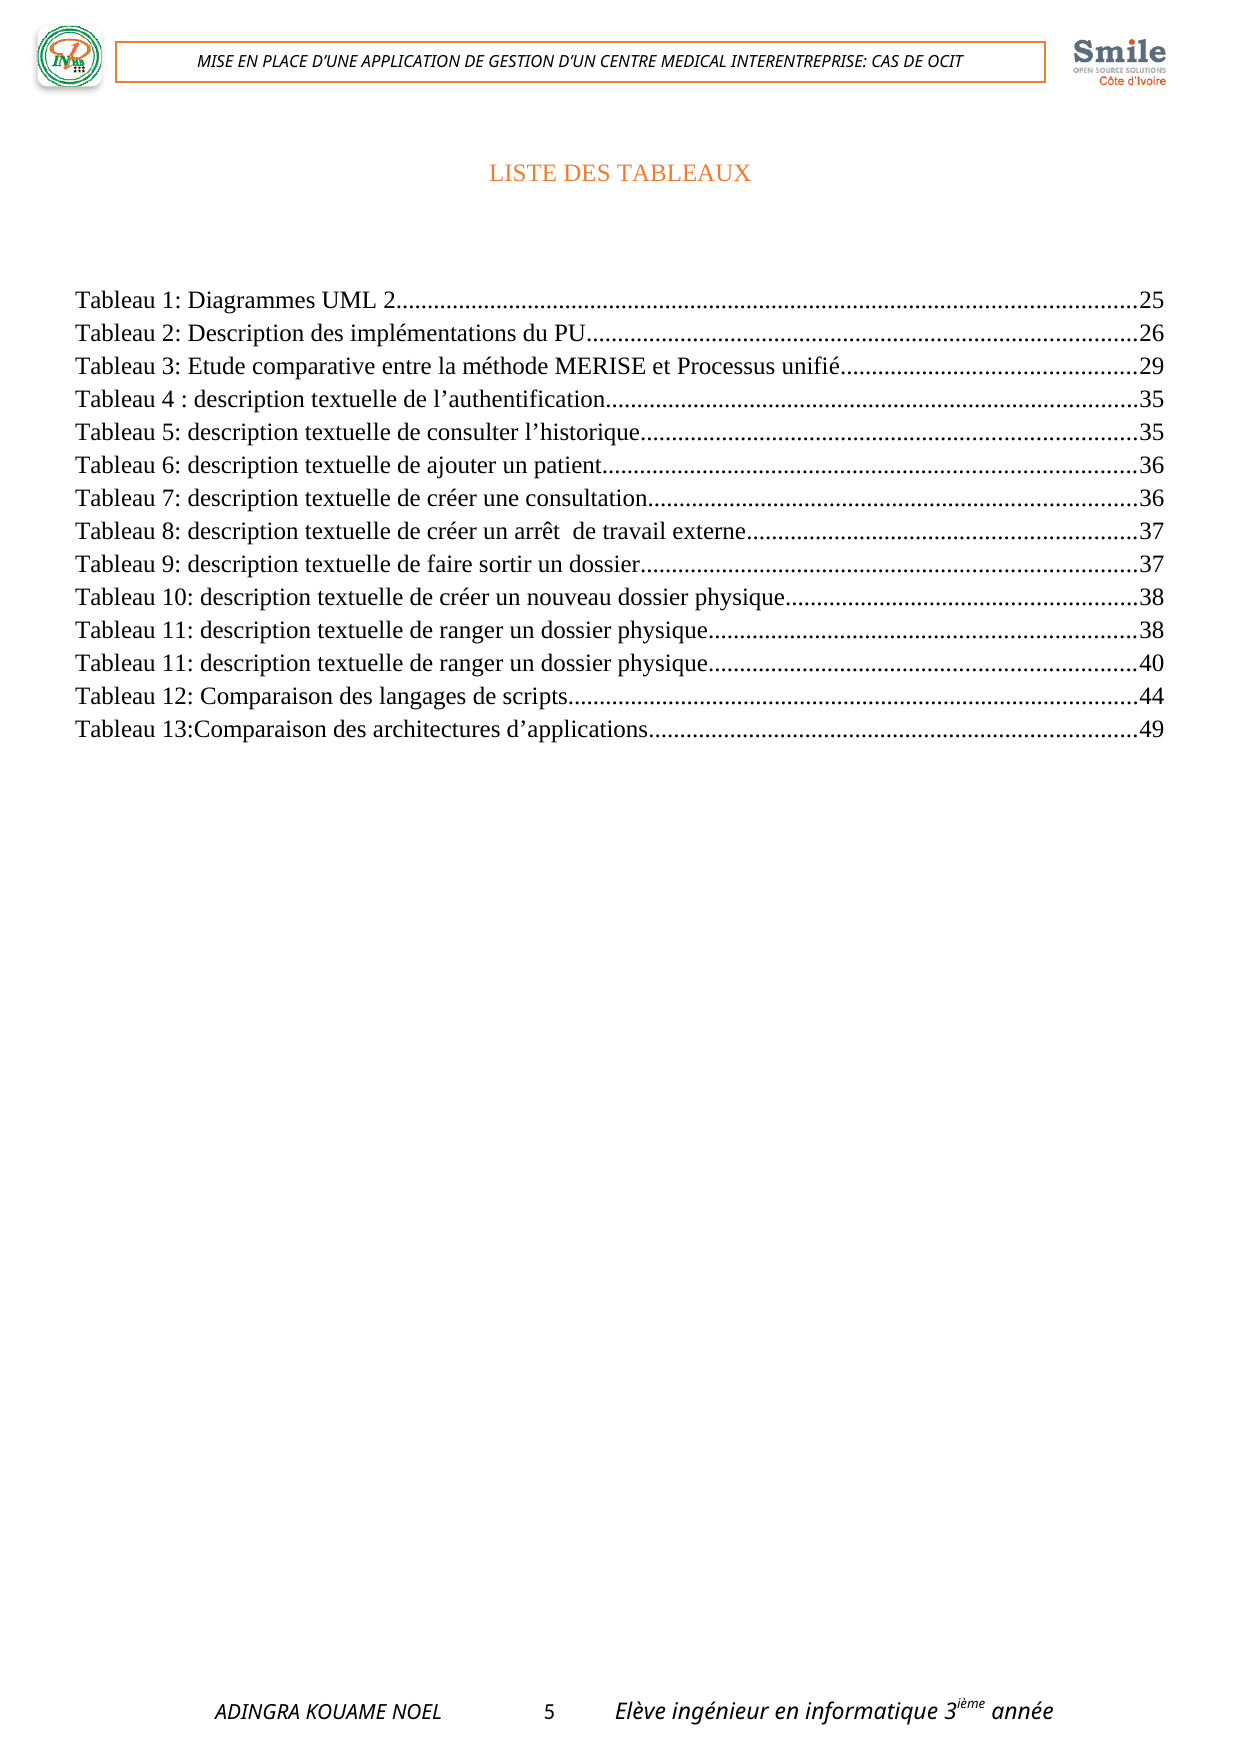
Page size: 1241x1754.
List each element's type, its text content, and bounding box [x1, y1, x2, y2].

text Tableau 2: Description des implémentations du PU 26 [75, 318, 1165, 347]
text Tableau 11: description textuelle de ranger un dossier physique 38 [75, 615, 1165, 644]
text Tableau 13:Comparaison des architectures d’applications 49 [75, 714, 1165, 743]
text Tableau 7: description textuelle de créer une consultation 36 [75, 483, 1165, 512]
text Tableau 3: Etude comparative entre la méthode MERISE et Processus unifié 29 [75, 351, 1165, 380]
text Tableau 9: description textuelle de faire sortir un dossier 37 [75, 549, 1165, 578]
text Tableau 10: description textuelle de créer un nouveau dossier physique 38 [75, 582, 1165, 611]
text Tableau 12: Comparaison des langages de scripts 44 [75, 681, 1165, 710]
subtitle LISTE DES TABLEAUX [75, 158, 1165, 187]
picture [1072, 37, 1167, 86]
text Tableau 11: description textuelle de ranger un dossier physique 40 [75, 648, 1165, 677]
text Tableau 8: description textuelle de créer un arrêt de travail externe 37 [75, 516, 1165, 545]
text Tableau 1: Diagrammes UML 2 25 [75, 285, 1165, 314]
text Tableau 5: description textuelle de consulter l’historique 35 [75, 417, 1165, 446]
text Tableau 6: description textuelle de ajouter un patient 36 [75, 450, 1165, 479]
text Tableau 4 : description textuelle de l’authentification 35 [75, 384, 1165, 413]
